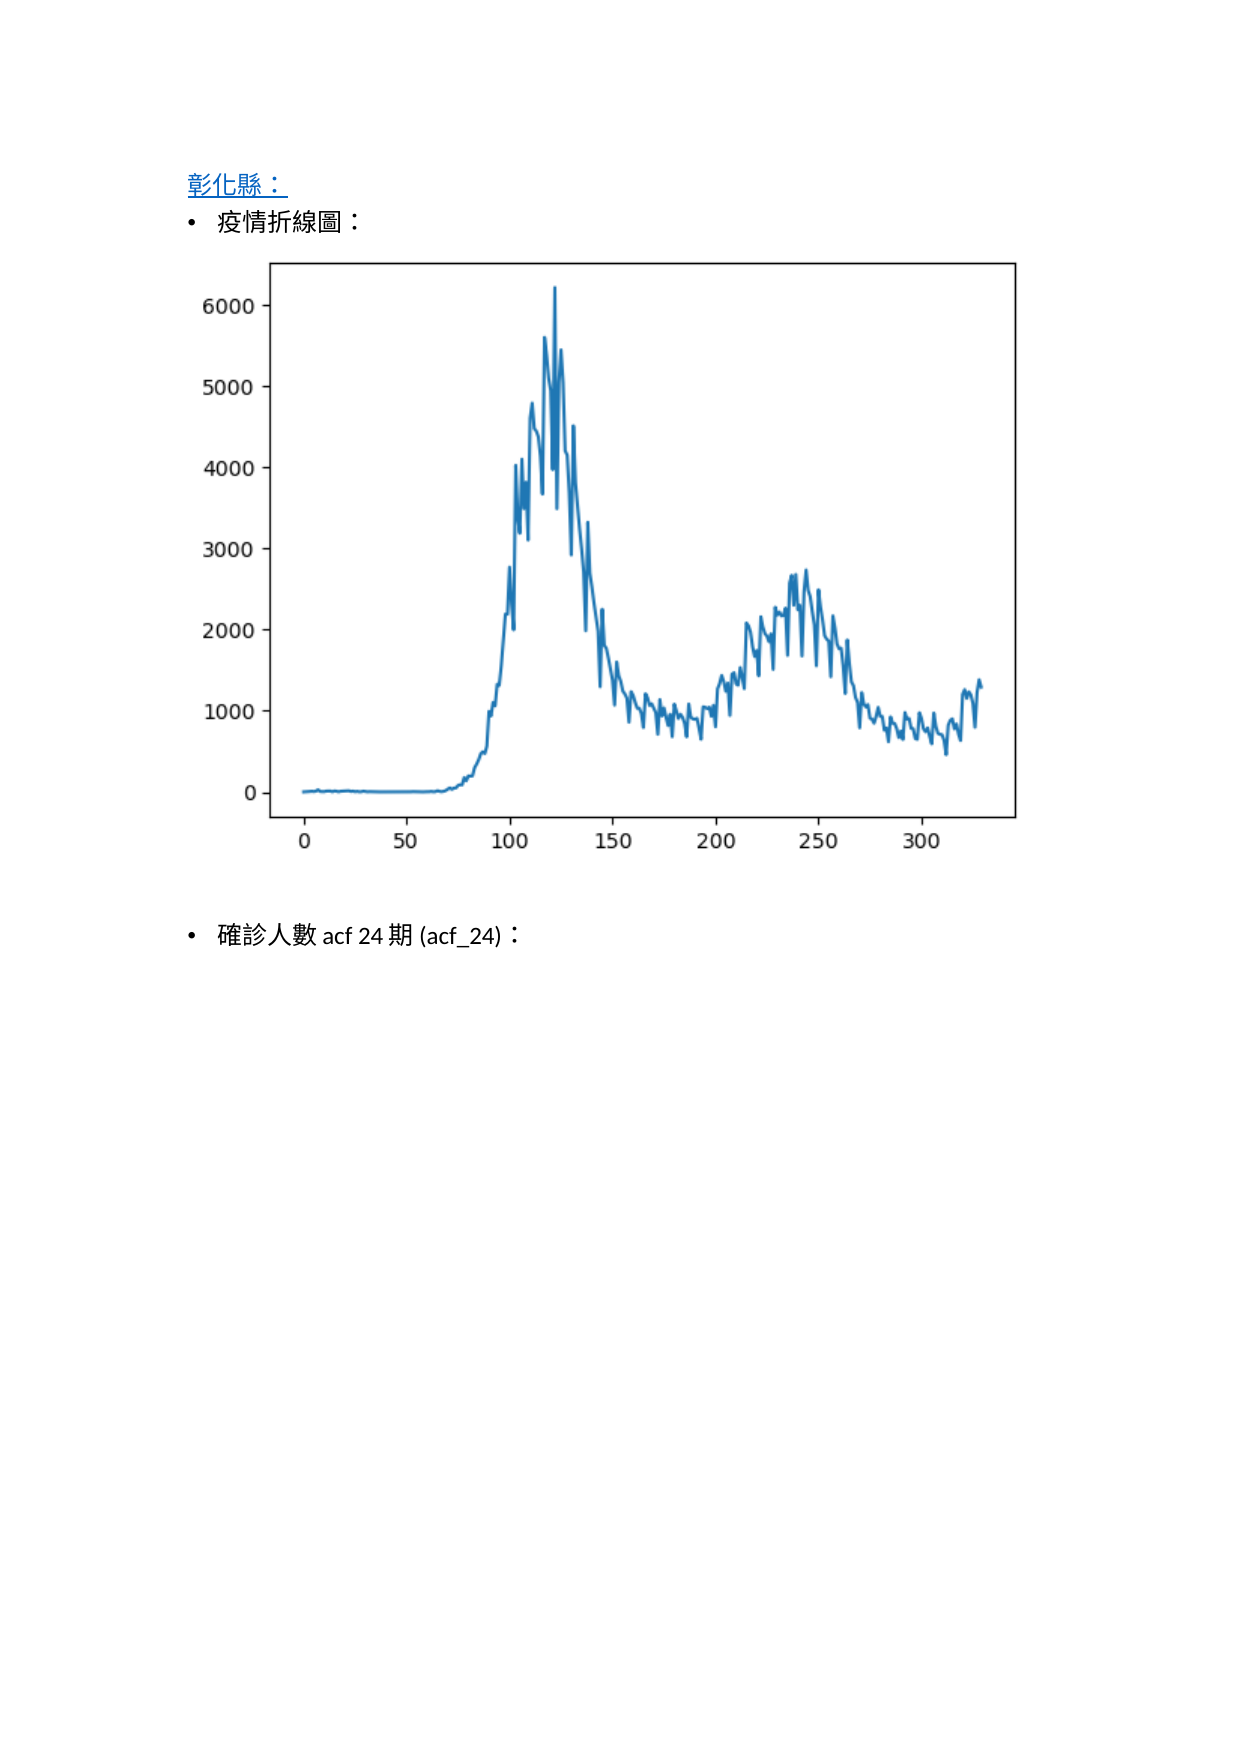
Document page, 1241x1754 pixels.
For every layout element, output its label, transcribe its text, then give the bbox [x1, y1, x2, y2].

list 疫情折線圖： [187, 202, 1053, 239]
list 確診人數acf 24期 (acf_24)： [187, 914, 1053, 952]
text 彰化縣： [187, 164, 1053, 202]
picture [187, 248, 1030, 868]
